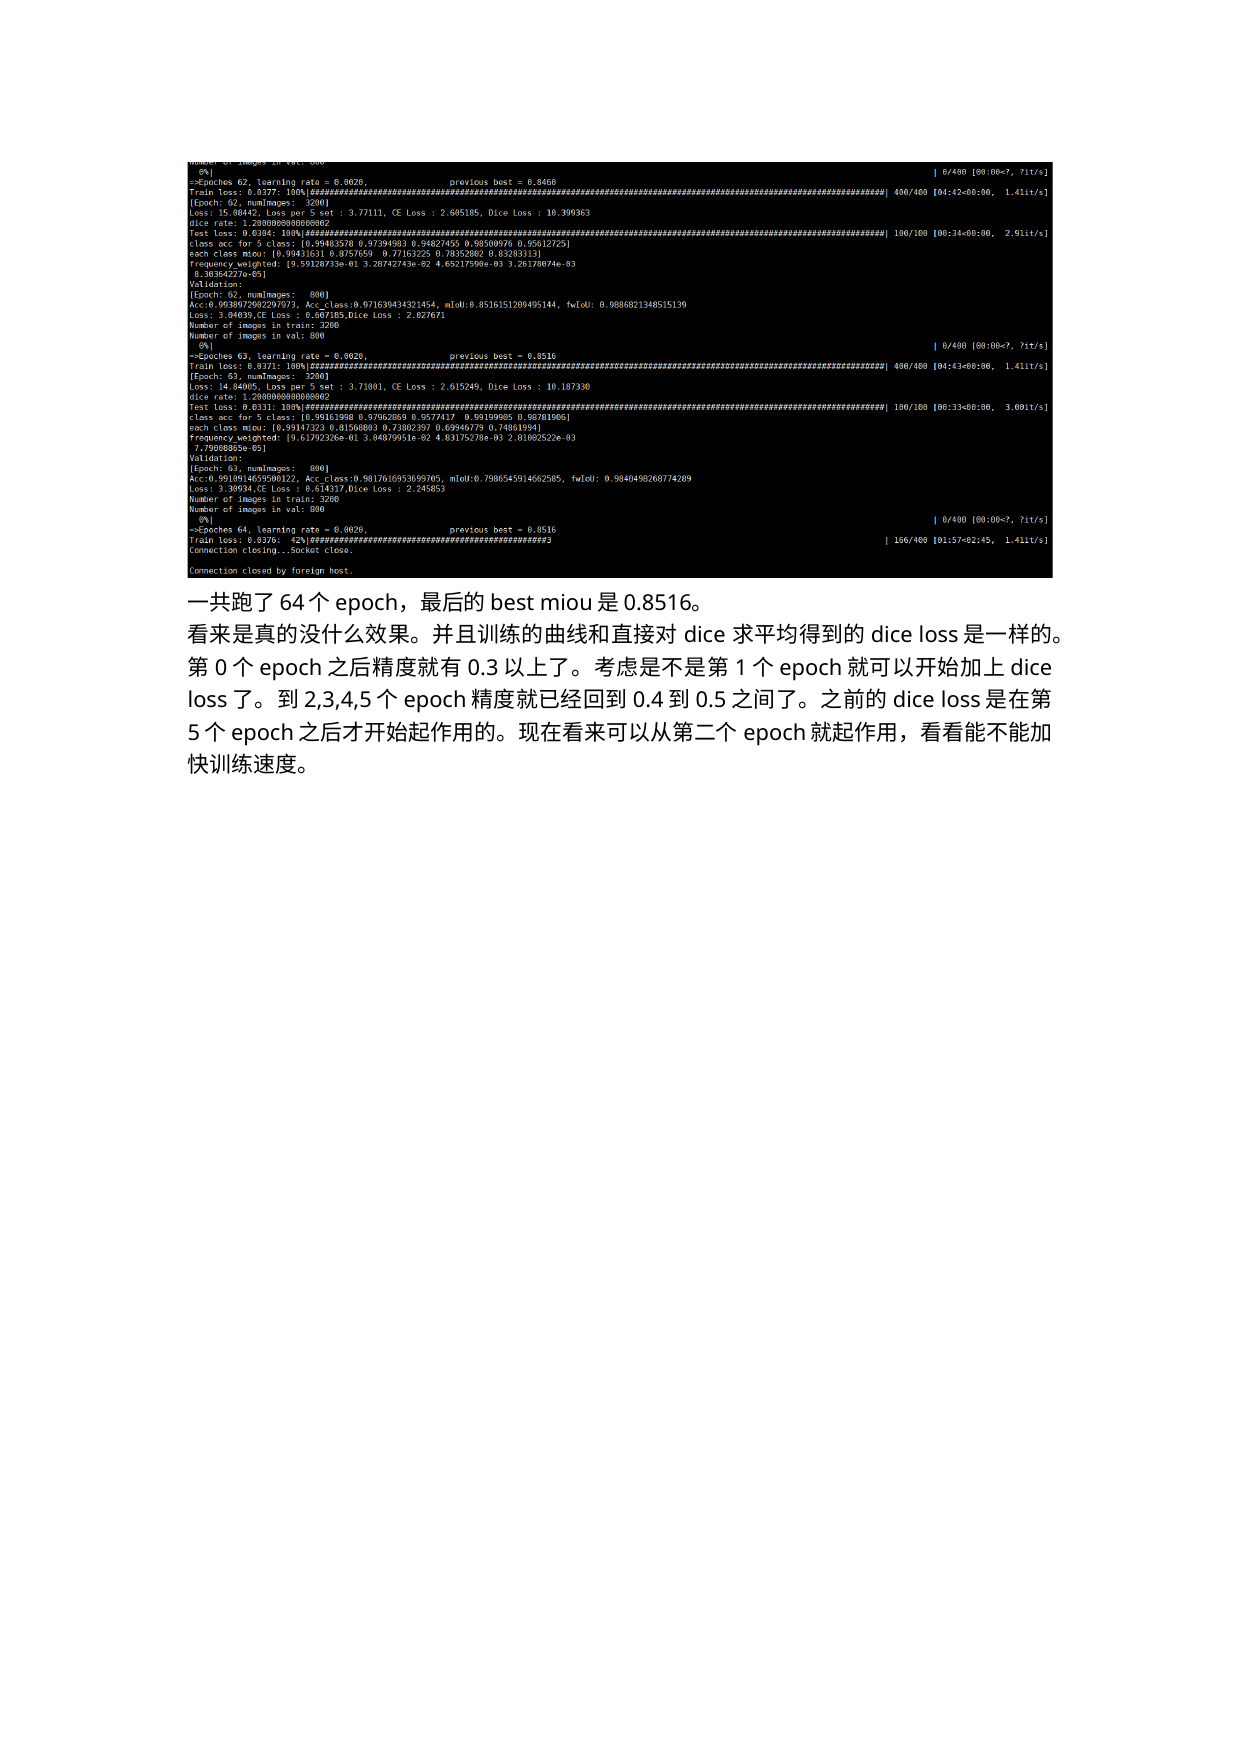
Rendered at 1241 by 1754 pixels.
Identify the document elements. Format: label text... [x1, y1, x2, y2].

picture [187, 162, 1053, 578]
text 一共跑了64个epoch，最后的best miou是0.8516。 [187, 584, 1053, 617]
text 看来是真的没什么效果。并且训练的曲线和直接对dice 求平均得到的dice loss是一样的。第0个epoch之后精度就有0.3以上了。考虑是不是第1个epoch就可以开始加上dice loss了。到2,3,4,5个epoch精度就已经回到0.4到0.5之间了。之前的dice loss是在第5个epoch之后才开始起作用的。现在看来可以从第二个epoch就起作用，看看能不能加快训练速度。 [187, 617, 1053, 779]
